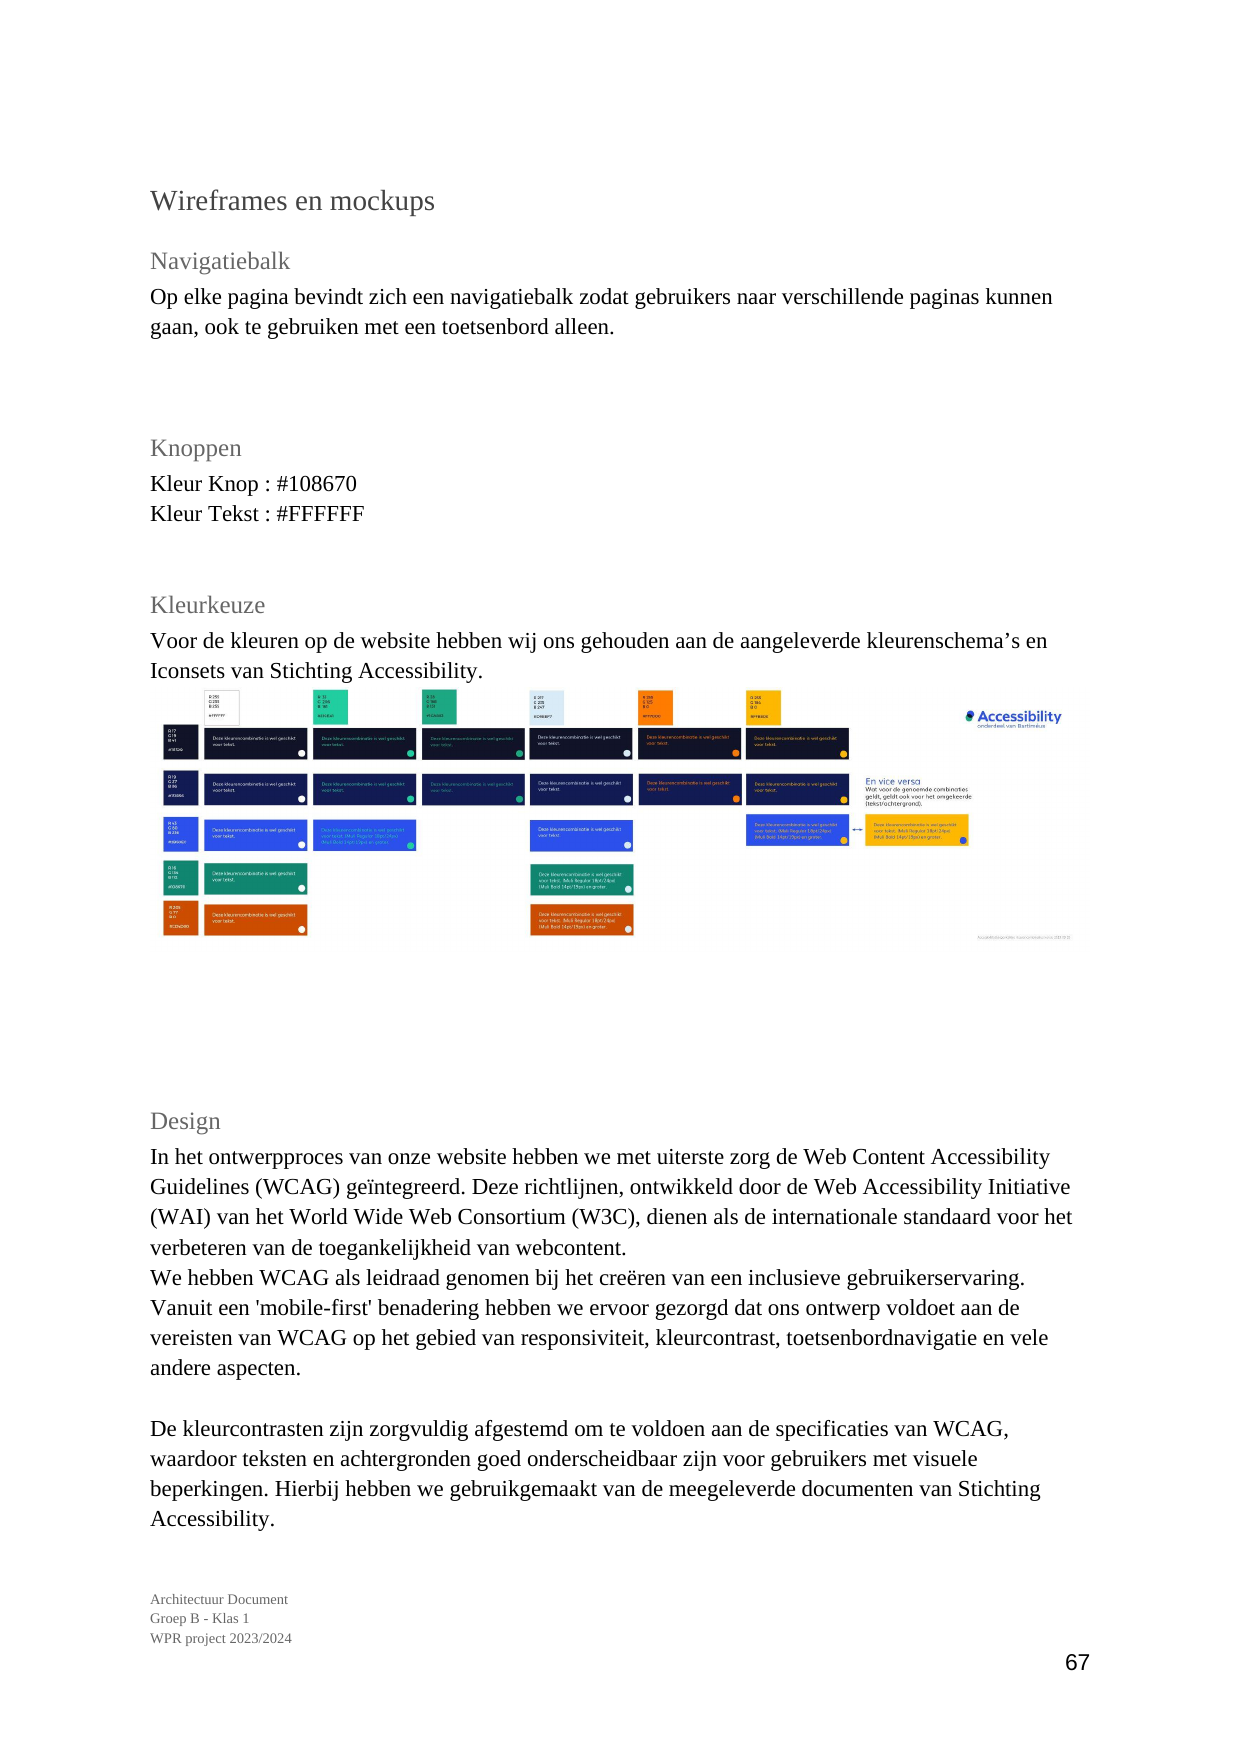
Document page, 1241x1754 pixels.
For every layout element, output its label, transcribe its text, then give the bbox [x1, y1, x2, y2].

text Kleur Knop : #108670 [150, 470, 1090, 497]
subtitle Kleurkeuze [150, 590, 1090, 619]
text De kleurcontrasten zijn zorgvuldig afgestemd om te voldoen aan de specificaties van WCAG, waardoor teksten en achtergronden goed onderscheidbaar zijn voor gebruikers met visuele beperkingen. Hierbij hebben we gebruikgemaakt van de meegeleverde documenten van Stichting Accessibility. [150, 1415, 1090, 1532]
text We hebben WCAG als leidraad genomen bij het creëren van een inclusieve gebruikerservaring. Vanuit een 'mobile-first' benadering hebben we ervoor gezorgd dat ons ontwerp voldoet aan de vereisten van WCAG op het gebied van responsiviteit, kleurcontrast, toetsenbordnavigatie en vele andere aspecten. [150, 1264, 1090, 1381]
subtitle Navigatiebalk [150, 246, 1090, 275]
subtitle Knoppen [150, 433, 1090, 462]
picture [150, 687, 1091, 952]
text Voor de kleuren op de website hebben wij ons gehouden aan de aangeleverde kleurenschema’s en Iconsets van Stichting Accessibility. [150, 627, 1090, 684]
subtitle Design [150, 1106, 1090, 1135]
text In het ontwerpproces van onze website hebben we met uiterste zorg de Web Content Accessibility Guidelines (WCAG) geïntegreerd. Deze richtlijnen, ontwikkeld door de Web Accessibility Initiative (WAI) van het World Wide Web Consortium (W3C), dienen als de internationale standaard voor het verbeteren van de toegankelijkheid van webcontent. [150, 1143, 1090, 1260]
text Kleur Tekst : #FFFFFF [150, 500, 1090, 527]
subtitle Wireframes en mockups [150, 183, 1090, 217]
text Op elke pagina bevindt zich een navigatiebalk zodat gebruikers naar verschillende paginas kunnen gaan, ook te gebruiken met een toetsenbord alleen. [150, 283, 1090, 340]
